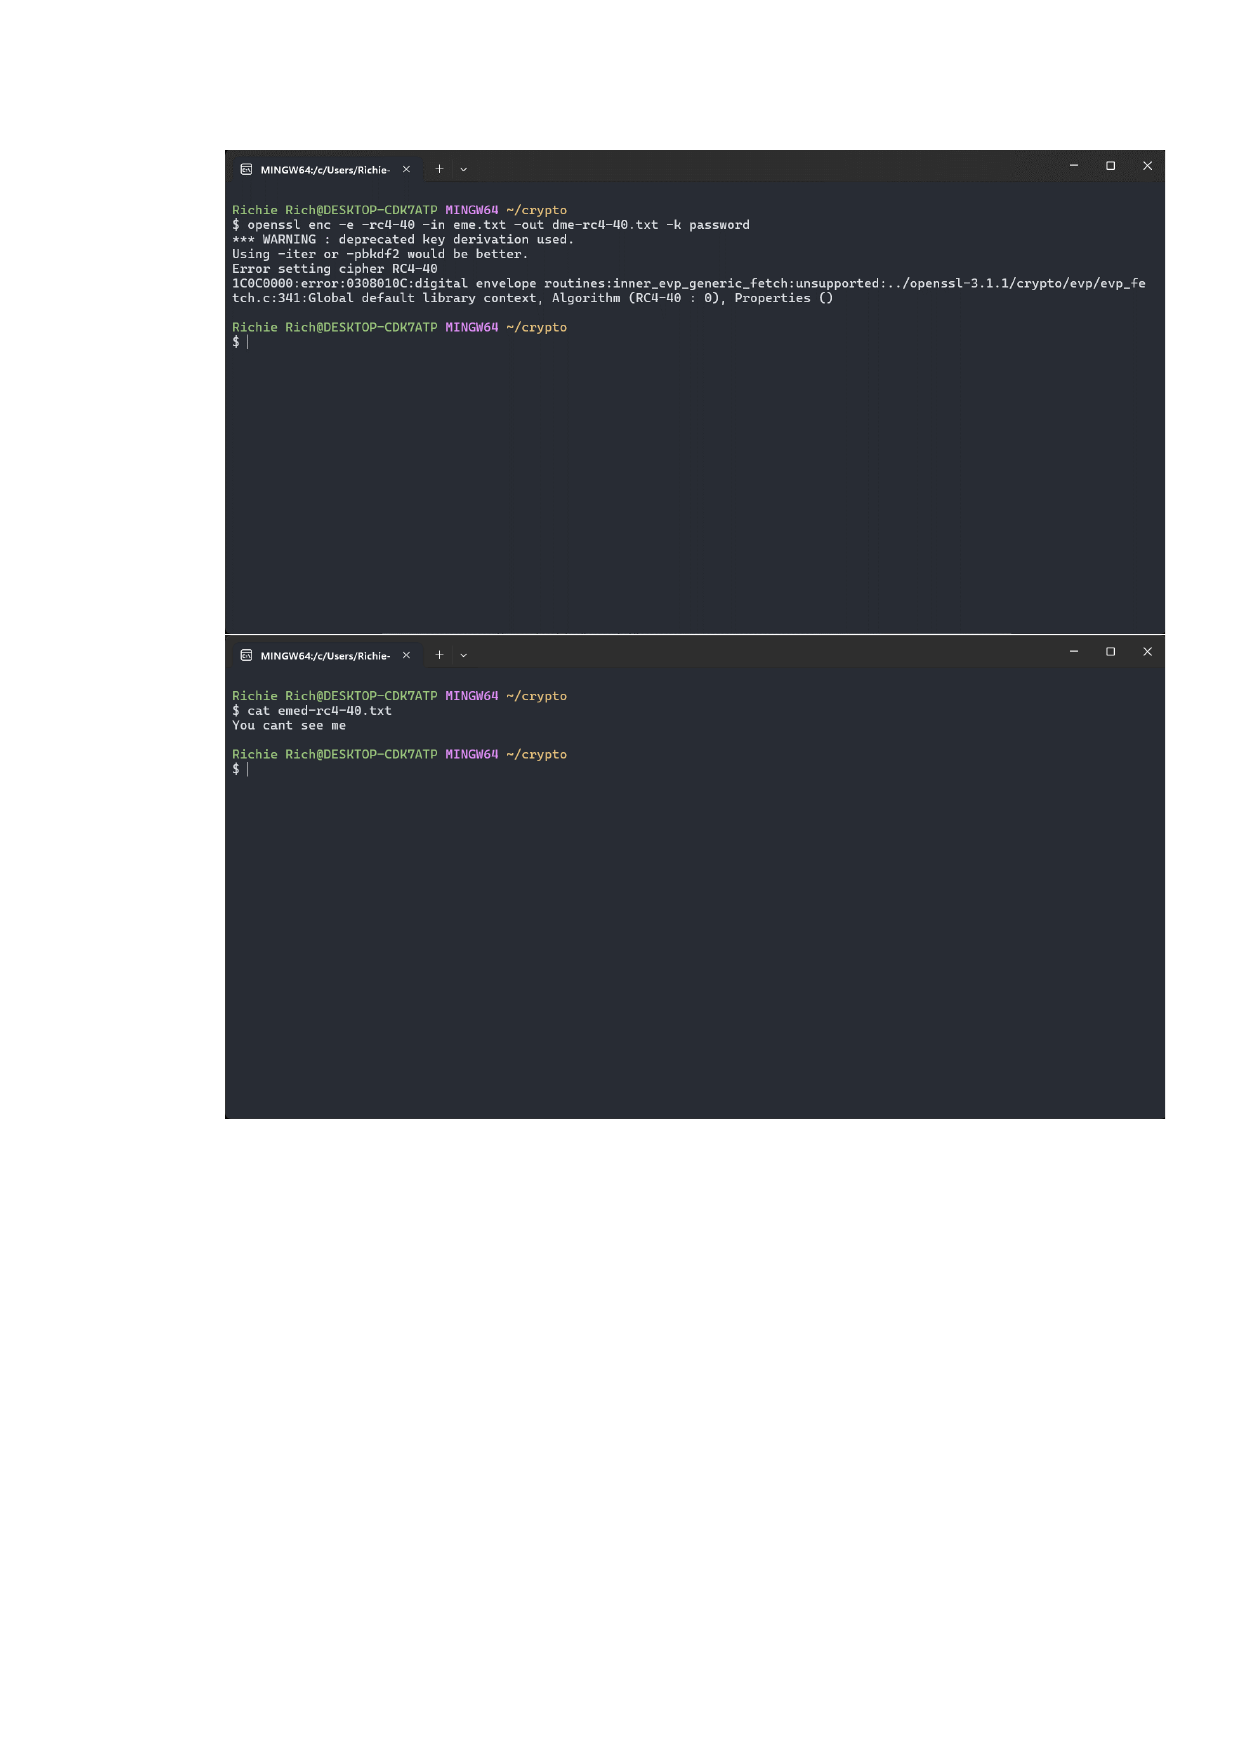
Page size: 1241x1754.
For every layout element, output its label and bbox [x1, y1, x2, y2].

picture [225, 150, 1166, 634]
list [187, 150, 1090, 1119]
picture [225, 635, 1166, 1119]
